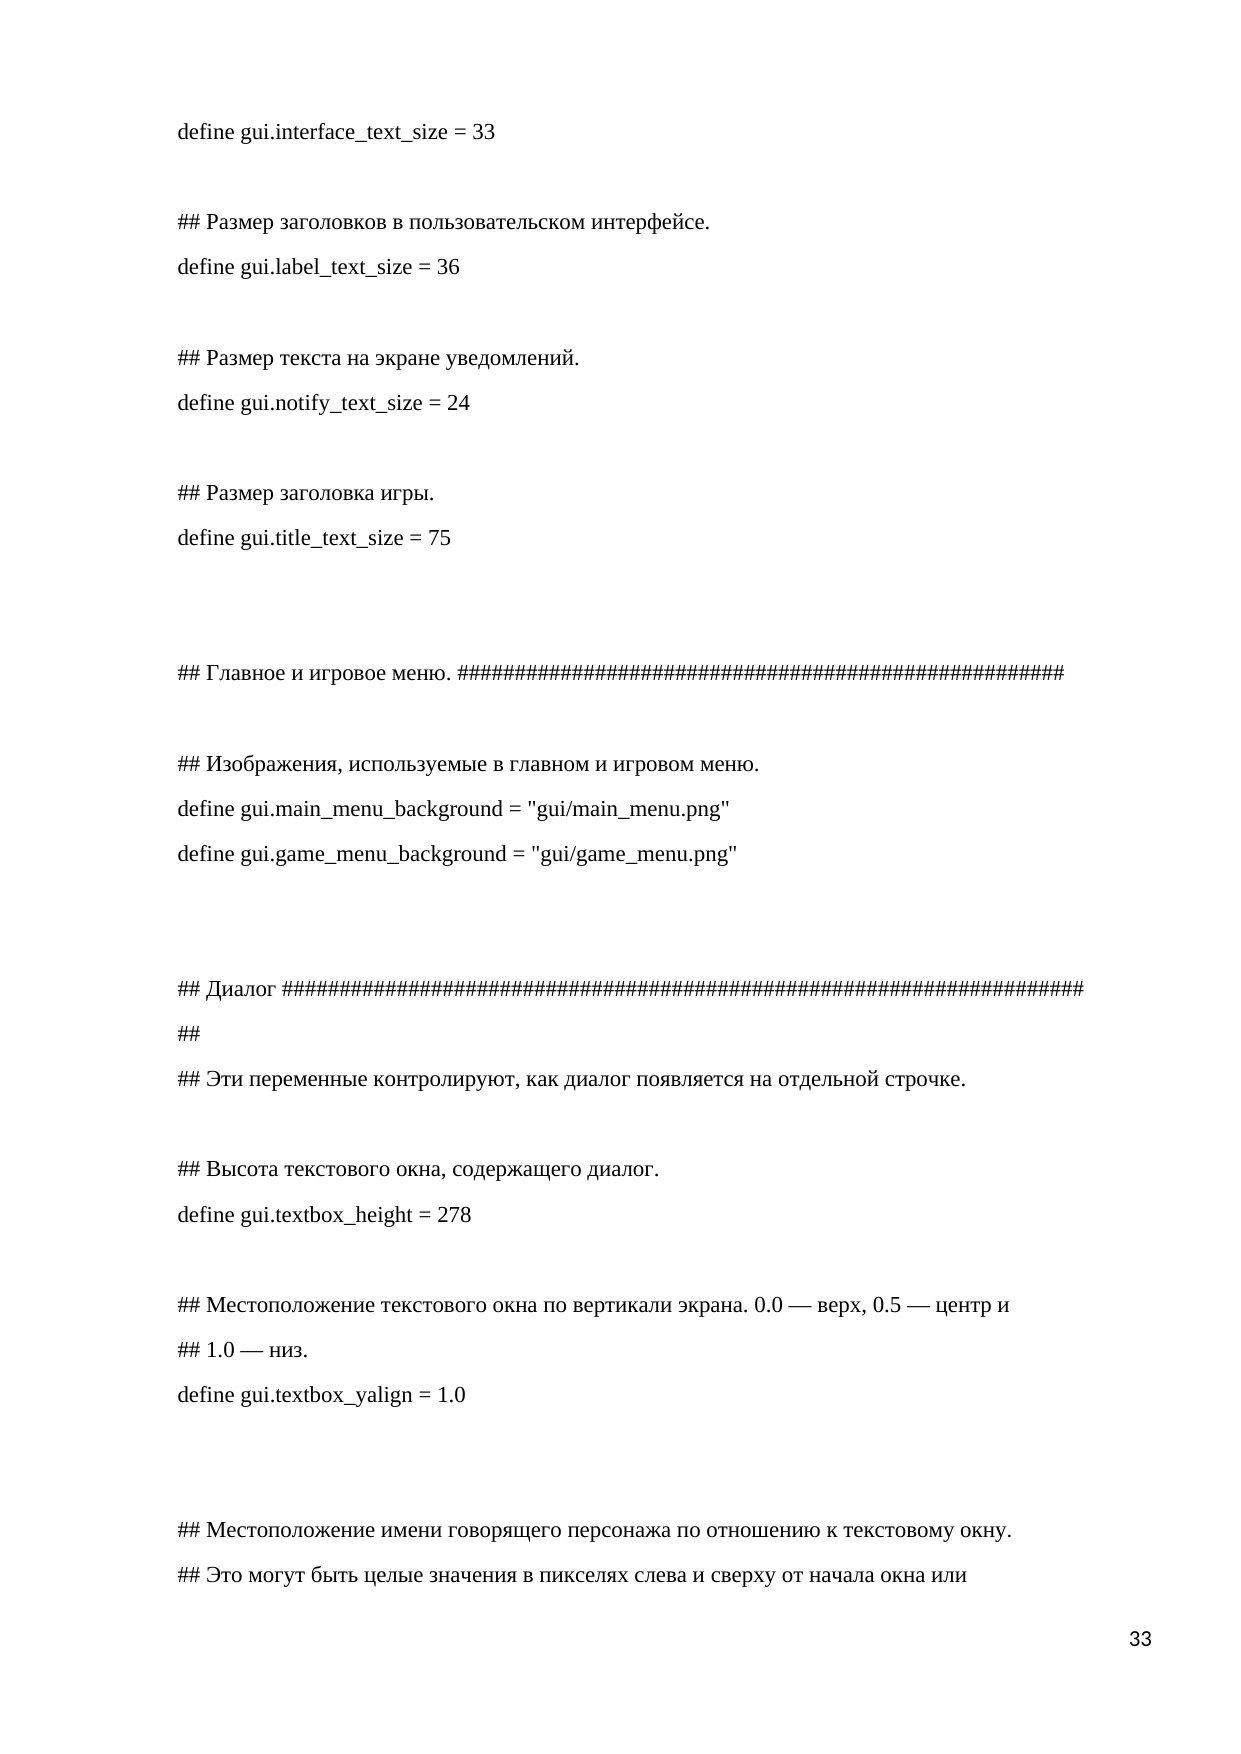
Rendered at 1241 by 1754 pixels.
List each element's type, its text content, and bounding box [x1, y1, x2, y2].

text ## Размер заголовков в пользовательском интерфейсе. [177, 208, 1152, 235]
text ## Высота текстового окна, содержащего диалог. [177, 1156, 1152, 1182]
text ## Размер текста на экране уведомлений. [177, 344, 1152, 370]
text define gui.notify_text_size = 24 [177, 389, 1152, 415]
text define gui.label_text_size = 36 [177, 253, 1152, 280]
text define gui.game_menu_background = "gui/game_menu.png" [177, 840, 1152, 866]
text define gui.interface_text_size = 33 [177, 118, 1152, 144]
text ## Местоположение текстового окна по вертикали экрана. 0.0 — верх, 0.5 — центр и [177, 1291, 1152, 1317]
text define gui.main_menu_background = "gui/main_menu.png" [177, 795, 1152, 821]
text ## Размер заголовка игры. [177, 479, 1152, 505]
text ## Главное и игровое меню. ##################################################### [177, 659, 1152, 686]
text ## Это могут быть целые значения в пикселях слева и сверху от начала окна или [177, 1561, 1152, 1588]
text ## Диалог ###################################################################### [177, 975, 1152, 1001]
text ## Эти переменные контролируют, как диалог появляется на отдельной строчке. [177, 1065, 1152, 1092]
text define gui.title_text_size = 75 [177, 524, 1152, 550]
text define gui.textbox_yalign = 1.0 [177, 1381, 1152, 1407]
text ## [177, 1020, 1152, 1047]
text ## 1.0 — низ. [177, 1336, 1152, 1362]
text ## Изображения, используемые в главном и игровом меню. [177, 749, 1152, 776]
text ## Местоположение имени говорящего персонажа по отношению к текстовому окну. [177, 1516, 1152, 1543]
text define gui.textbox_height = 278 [177, 1201, 1152, 1227]
